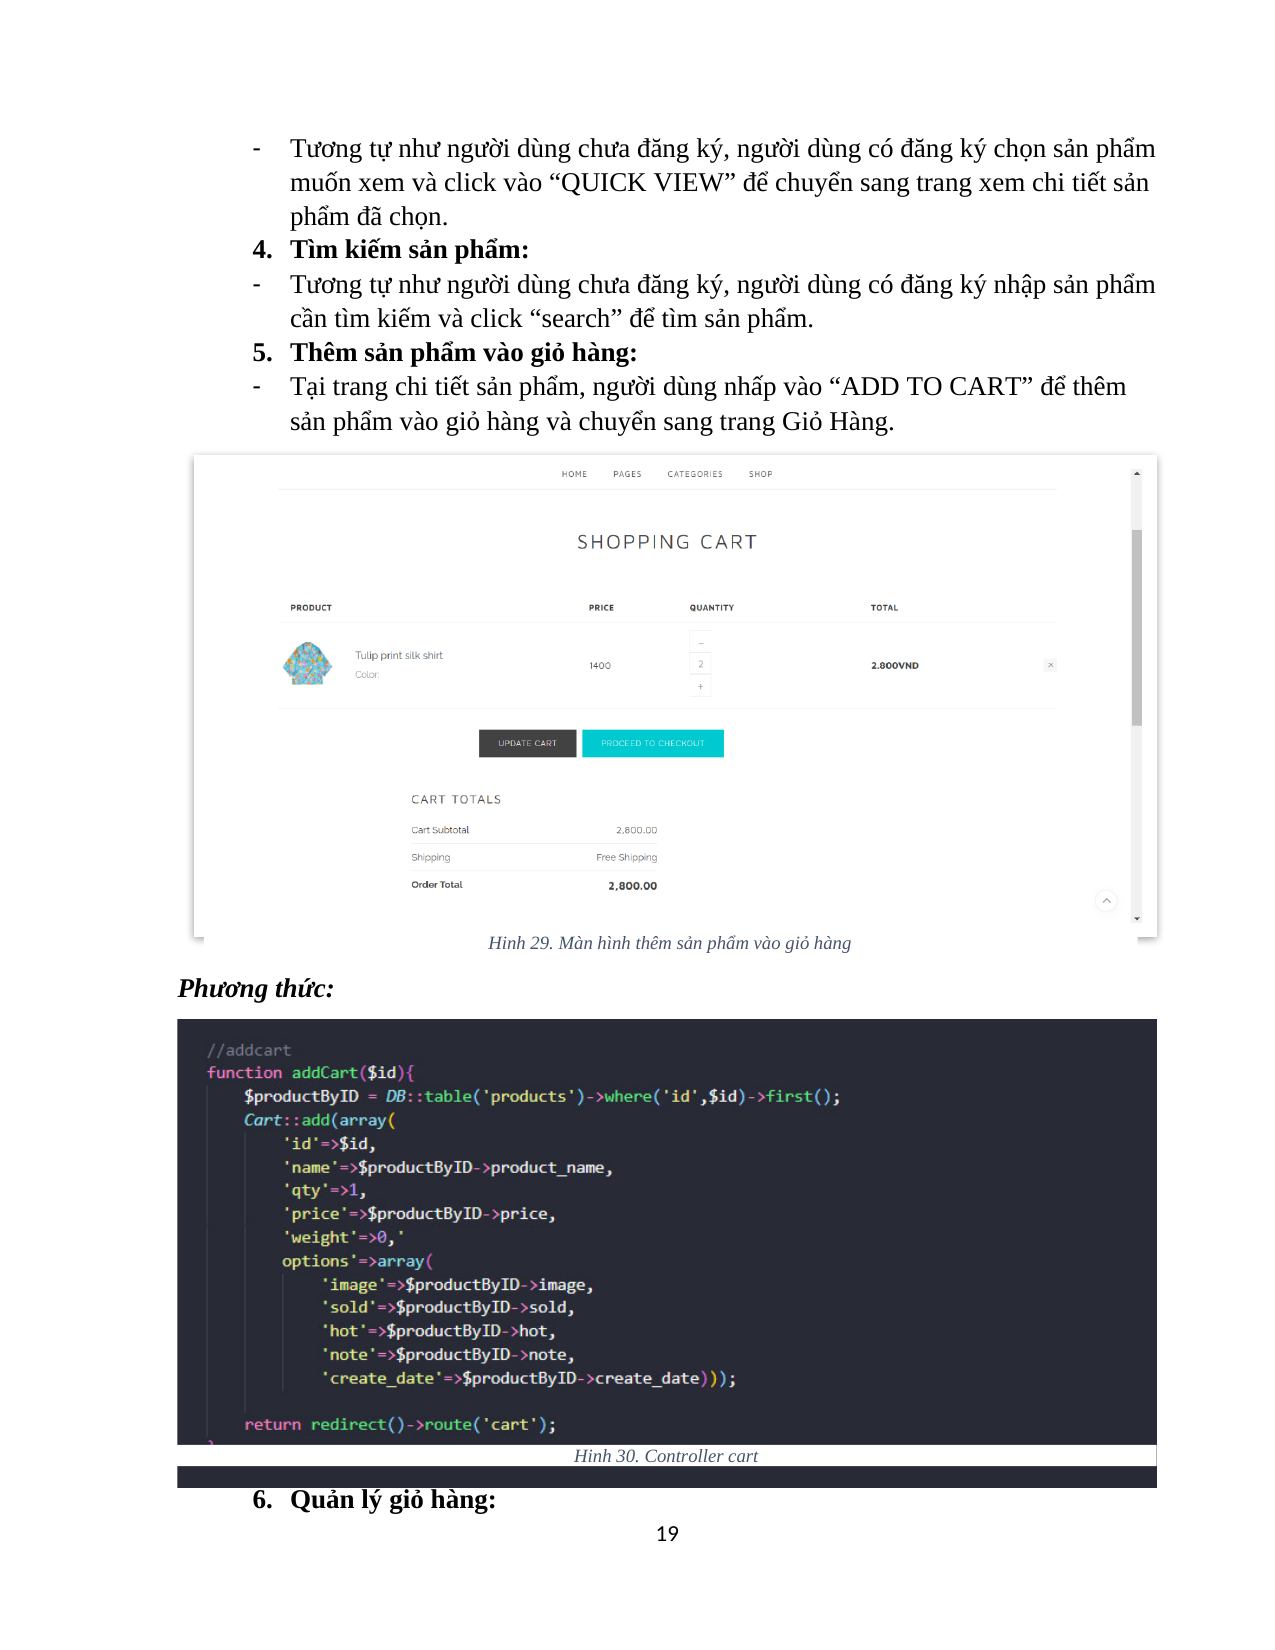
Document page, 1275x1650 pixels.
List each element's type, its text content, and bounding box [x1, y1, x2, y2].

list Tương tự như người dùng chưa đăng ký, người dùng có đăng ký nhập sản phẩm cần tìm kiếm và click “search” để tìm sản phẩm. [252, 267, 1157, 334]
picture [209, 469, 1142, 923]
list Tại trang chi tiết sản phẩm, người dùng nhấp vào “ADD TO CART” để thêm sản phẩm vào giỏ hàng và chuyển sang trang Giỏ Hàng. [252, 369, 1157, 436]
list Quản lý giỏ hàng: [252, 1488, 1157, 1514]
list Tương tự như người dùng chưa đăng ký, người dùng có đăng ký chọn sản phẩm muốn xem và click vào “QUICK VIEW” để chuyển sang trang xem chi tiết sản phẩm đã chọn. [252, 131, 1157, 231]
list Thêm sản phẩm vào giỏ hàng: [252, 336, 1157, 367]
picture [177, 1019, 1157, 1444]
list Tìm kiếm sản phẩm: [252, 233, 1157, 265]
picture [177, 1467, 1157, 1488]
